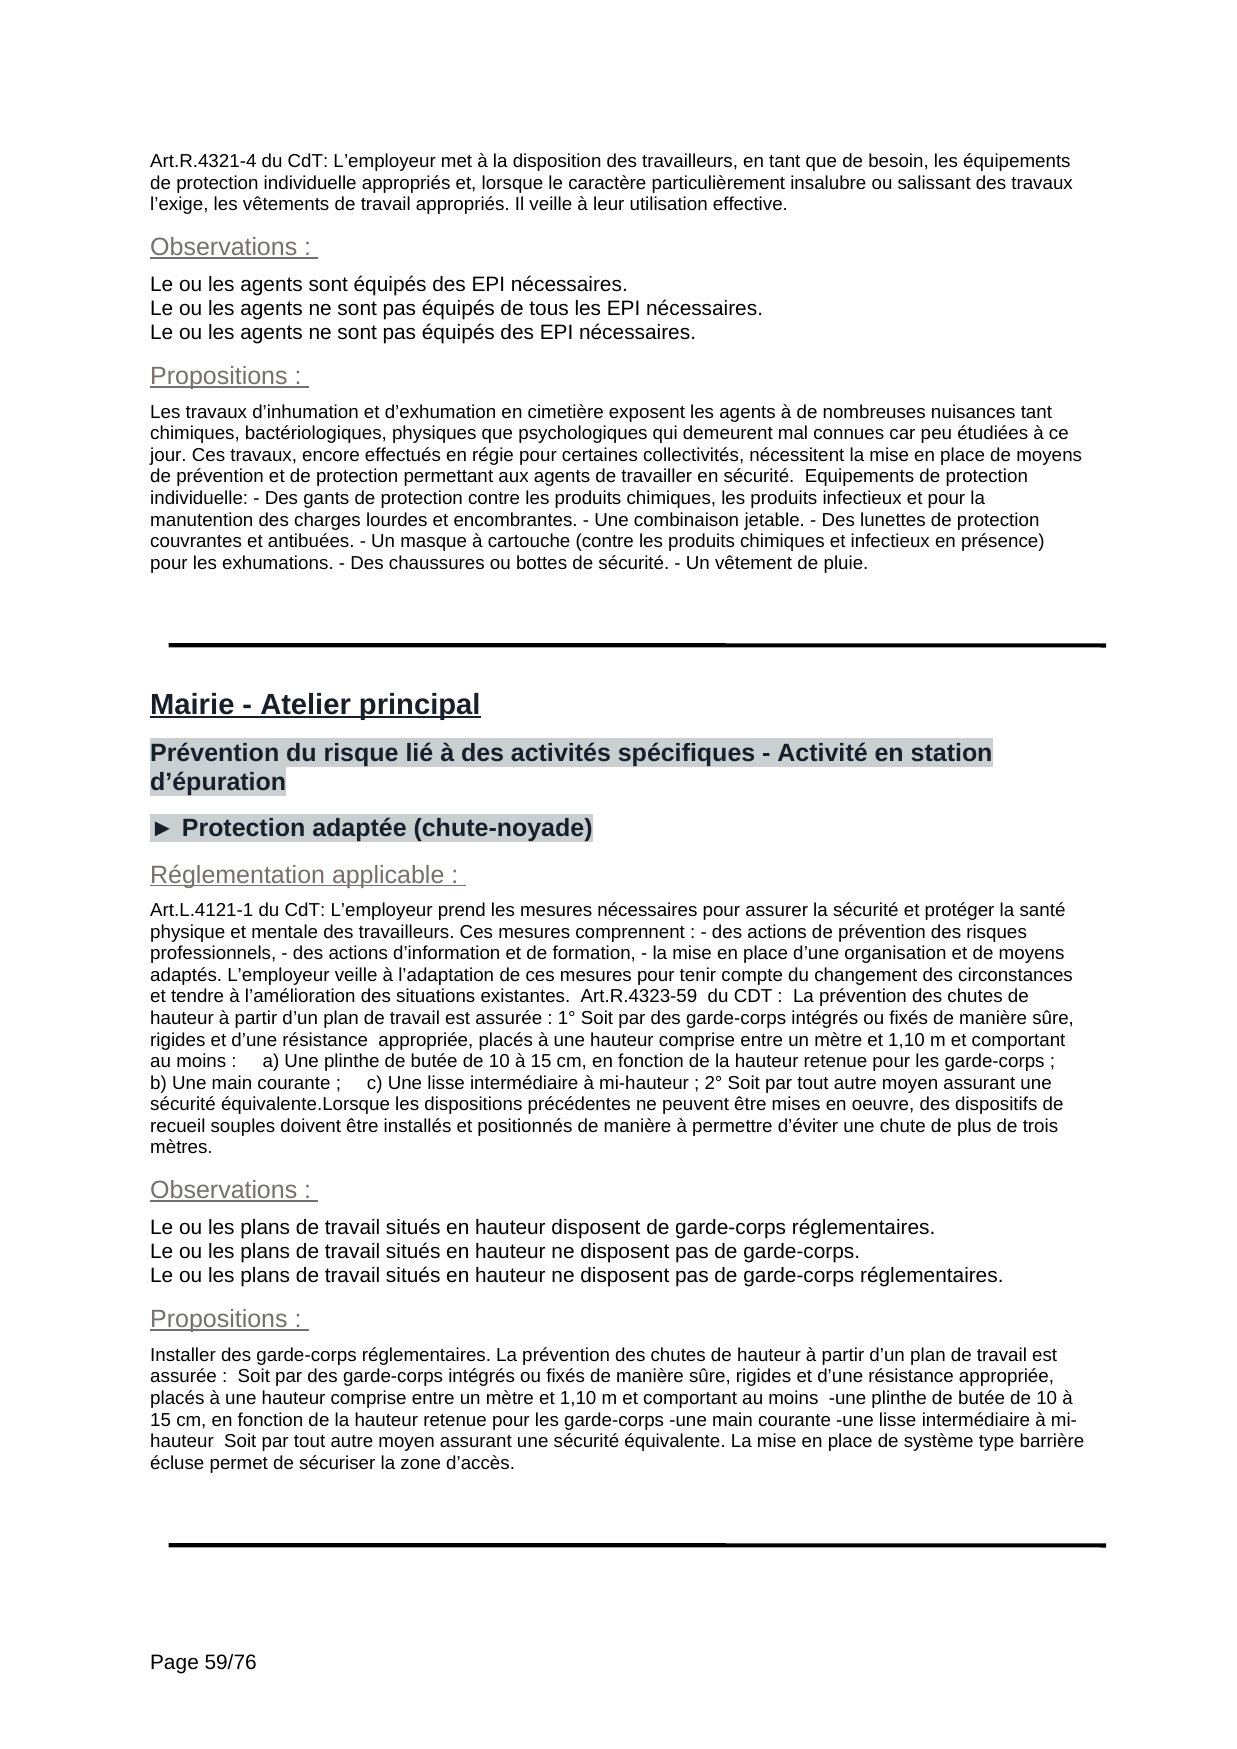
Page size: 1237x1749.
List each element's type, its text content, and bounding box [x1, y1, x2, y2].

text Le ou les plans de travail situés en hauteur ne disposent pas de garde-corps réglementaires. [150, 1263, 1086, 1287]
text Le ou les agents ne sont pas équipés des EPI nécessaires. [150, 320, 1086, 344]
text Installer des garde-corps réglementaires. La prévention des chutes de hauteur à partir d’un plan de travail est assurée : Soit par des garde-corps intégrés ou fixés de manière sûre, rigides et d’une résistance appropriée, placés à une hauteur comprise entre un mètre et 1,10 m et comportant au moins -une plinthe de butée de 10 à 15 cm, en fonction de la hauteur retenue pour les garde-corps -une main courante -une lisse intermédiaire à mi-hauteur Soit par tout autre moyen assurant une sécurité équivalente. La mise en place de système type barrière écluse permet de sécuriser la zone d’accès. [150, 1344, 1086, 1473]
text Art.L.4121-1 du CdT: L’employeur prend les mesures nécessaires pour assurer la sécurité et protéger la santé physique et mentale des travailleurs. Ces mesures comprennent : - des actions de prévention des risques professionnels, - des actions d’information et de formation, - la mise en place d’une organisation et de moyens adaptés. L’employeur veille à l’adaptation de ces mesures pour tenir compte du changement des circonstances et tendre à l’amélioration des situations existantes. Art.R.4323-59 du CDT : La prévention des chutes de hauteur à partir d’un plan de travail est assurée : 1° Soit par des garde-corps intégrés ou fixés de manière sûre, rigides et d’une résistance appropriée, placés à une hauteur comprise entre un mètre et 1,10 m et comportant au moins : a) Une plinthe de butée de 10 à 15 cm, en fonction de la hauteur retenue pour les garde-corps ; b) Une main courante ; c) Une lisse intermédiaire à mi-hauteur ; 2° Soit par tout autre moyen assurant une sécurité équivalente.Lorsque les dispositions précédentes ne peuvent être mises en oeuvre, des dispositifs de recueil souples doivent être installés et positionnés de manière à permettre d’éviter une chute de plus de trois mètres. [150, 899, 1086, 1158]
text Prévention du risque lié à des activités spécifiques - Activité en station d’épuration [286, 738, 1086, 796]
text ► Protection adaptée (chute-noyade) [150, 813, 1086, 842]
text Observations : [150, 232, 1086, 261]
text Réglementation applicable : [150, 860, 1086, 889]
text Mairie - Atelier principal [150, 687, 1086, 721]
text Le ou les agents sont équipés des EPI nécessaires. [150, 272, 1086, 296]
text Le ou les plans de travail situés en hauteur ne disposent pas de garde-corps. [150, 1239, 1086, 1263]
text Propositions : [150, 1304, 1086, 1333]
text Le ou les agents ne sont pas équipés de tous les EPI nécessaires. [150, 296, 1086, 319]
text Les travaux d’inhumation et d’exhumation en cimetière exposent les agents à de nombreuses nuisances tant chimiques, bactériologiques, physiques que psychologiques qui demeurent mal connues car peu étudiées à ce jour. Ces travaux, encore effectués en régie pour certaines collectivités, nécessitent la mise en place de moyens de prévention et de protection permettant aux agents de travailler en sécurité. Equipements de protection individuelle: - Des gants de protection contre les produits chimiques, les produits infectieux et pour la manutention des charges lourdes et encombrantes. - Une combinaison jetable. - Des lunettes de protection couvrantes et antibuées. - Un masque à cartouche (contre les produits chimiques et infectieux en présence) pour les exhumations. - Des chaussures ou bottes de sécurité. - Un vêtement de pluie. [150, 401, 1086, 573]
text Propositions : [150, 361, 1086, 390]
text Le ou les plans de travail situés en hauteur disposent de garde-corps réglementaires. [150, 1215, 1086, 1239]
text Observations : [150, 1176, 1086, 1204]
text Art.R.4321-4 du CdT: L’employeur met à la disposition des travailleurs, en tant que de besoin, les équipements de protection individuelle appropriés et, lorsque le caractère particulièrement insalubre ou salissant des travaux l’exige, les vêtements de travail appropriés. Il veille à leur utilisation effective. [150, 150, 1086, 215]
